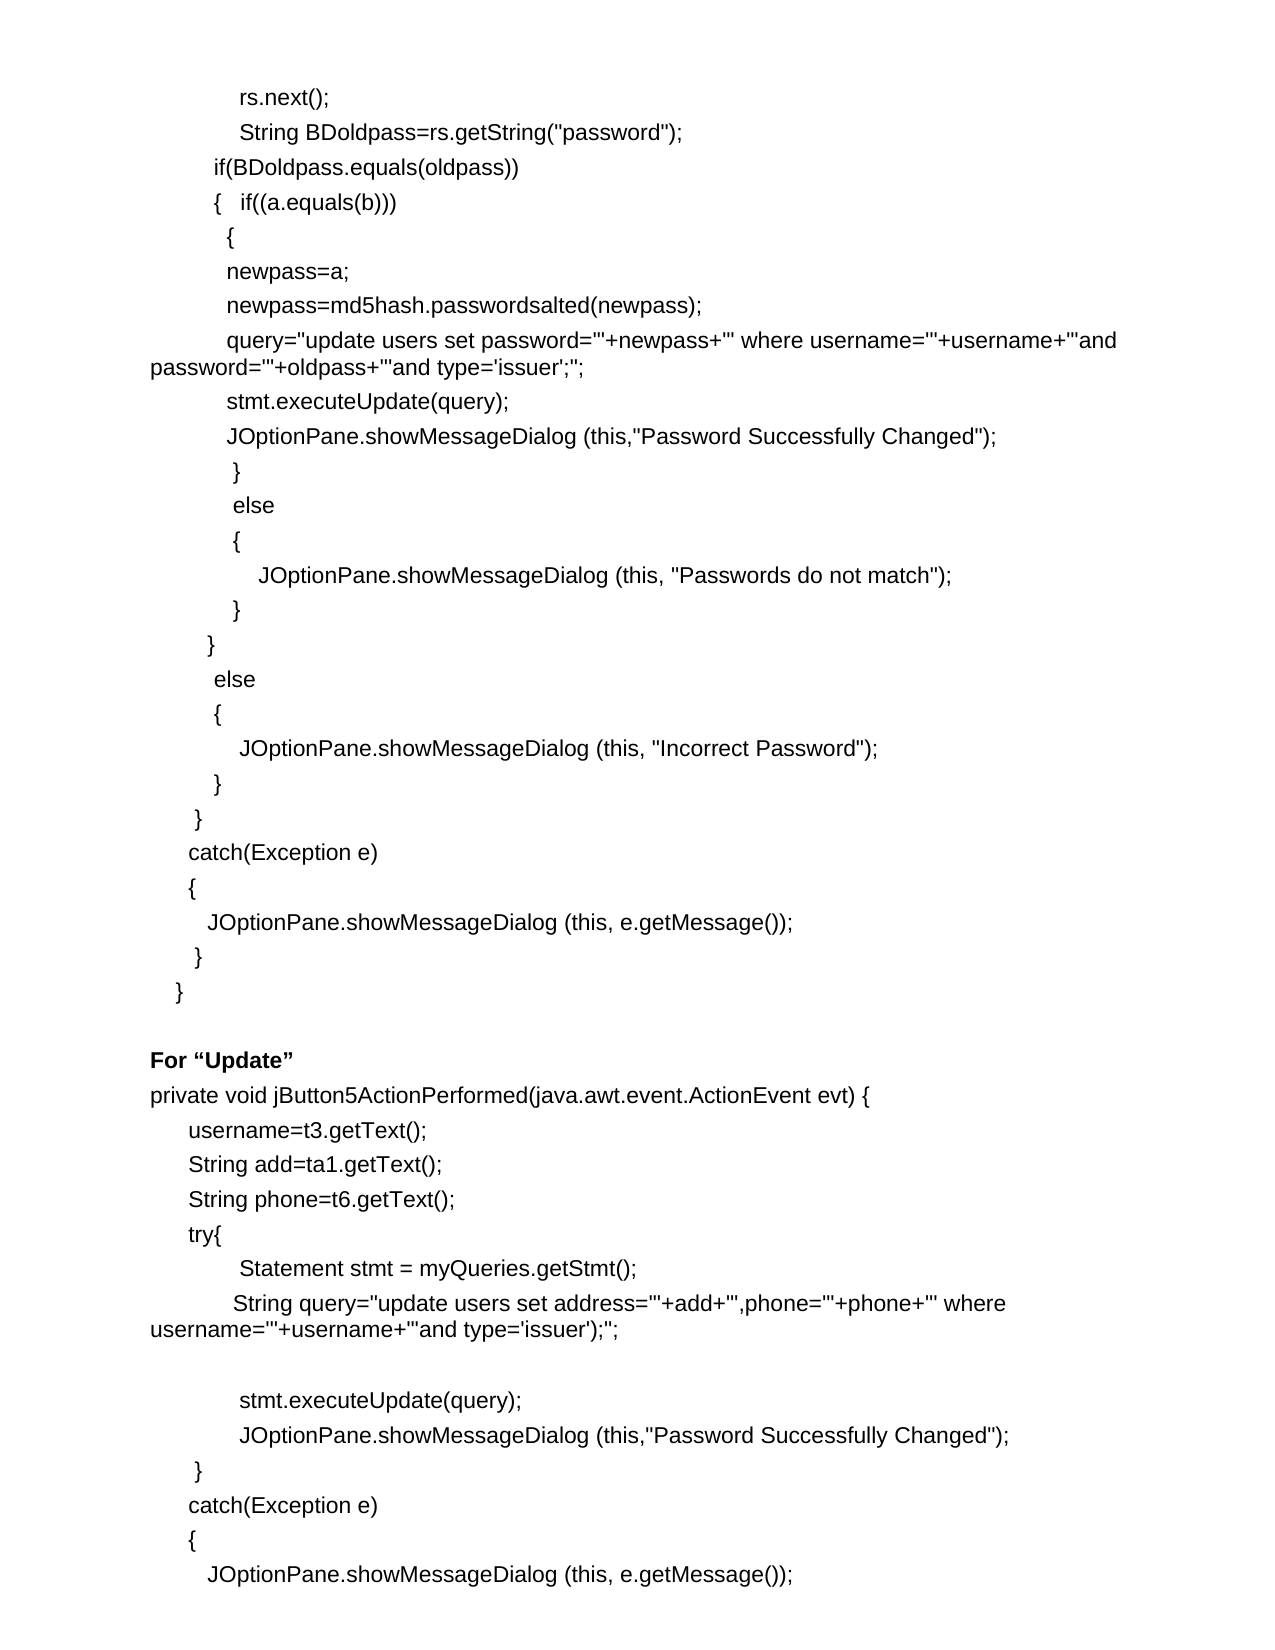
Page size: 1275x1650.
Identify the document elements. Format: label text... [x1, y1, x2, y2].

text stmt.executeUpdate(query); [150, 388, 1125, 414]
text stmt.executeUpdate(query); [150, 1387, 1125, 1414]
text catch(Exception e) [150, 1492, 1125, 1518]
text } [150, 458, 1125, 484]
text } [150, 631, 1125, 657]
text JOptionPane.showMessageDialog (this,"Password Successfully Changed"); [150, 1422, 1125, 1448]
text query="update users set password='"+newpass+"' where username='"+username+"'and password='"+oldpass+"'and type='issuer';"; [150, 327, 1125, 380]
text } [150, 770, 1125, 796]
text newpass=a; [150, 258, 1125, 284]
text else [150, 666, 1125, 692]
text { [150, 700, 1125, 727]
text Statement stmt = myQueries.getStmt(); [150, 1255, 1125, 1282]
text rs.next(); [150, 84, 1125, 111]
text { [150, 223, 1125, 249]
text { [150, 527, 1125, 553]
text if(BDoldpass.equals(oldpass)) [150, 154, 1125, 180]
text { [150, 874, 1125, 900]
text } [150, 943, 1125, 969]
text { [150, 1526, 1125, 1553]
text JOptionPane.showMessageDialog (this, e.getMessage()); [150, 1561, 1125, 1587]
text JOptionPane.showMessageDialog (this,"Password Successfully Changed"); [150, 423, 1125, 449]
text JOptionPane.showMessageDialog (this, e.getMessage()); [150, 908, 1125, 935]
text else [150, 492, 1125, 519]
text } [150, 596, 1125, 623]
text } [150, 804, 1125, 831]
text newpass=md5hash.passwordsalted(newpass); [150, 292, 1125, 319]
text For “Update” [150, 1047, 1125, 1074]
text String query="update users set address='"+add+"',phone='"+phone+"' where username='"+username+"'and type='issuer');"; [150, 1290, 1125, 1343]
text try{ [150, 1221, 1125, 1247]
text JOptionPane.showMessageDialog (this, "Passwords do not match"); [150, 562, 1125, 588]
text String phone=t6.getText(); [150, 1186, 1125, 1212]
text username=t3.getText(); [150, 1117, 1125, 1143]
text String add=ta1.getText(); [150, 1151, 1125, 1178]
text } [150, 978, 1125, 1004]
text String BDoldpass=rs.getString("password"); [150, 119, 1125, 145]
text { if((a.equals(b))) [150, 188, 1125, 215]
text catch(Exception e) [150, 839, 1125, 866]
text JOptionPane.showMessageDialog (this, "Incorrect Password"); [150, 735, 1125, 761]
text } [150, 1457, 1125, 1483]
text private void jButton5ActionPerformed(java.awt.event.ActionEvent evt) { [150, 1082, 1125, 1108]
